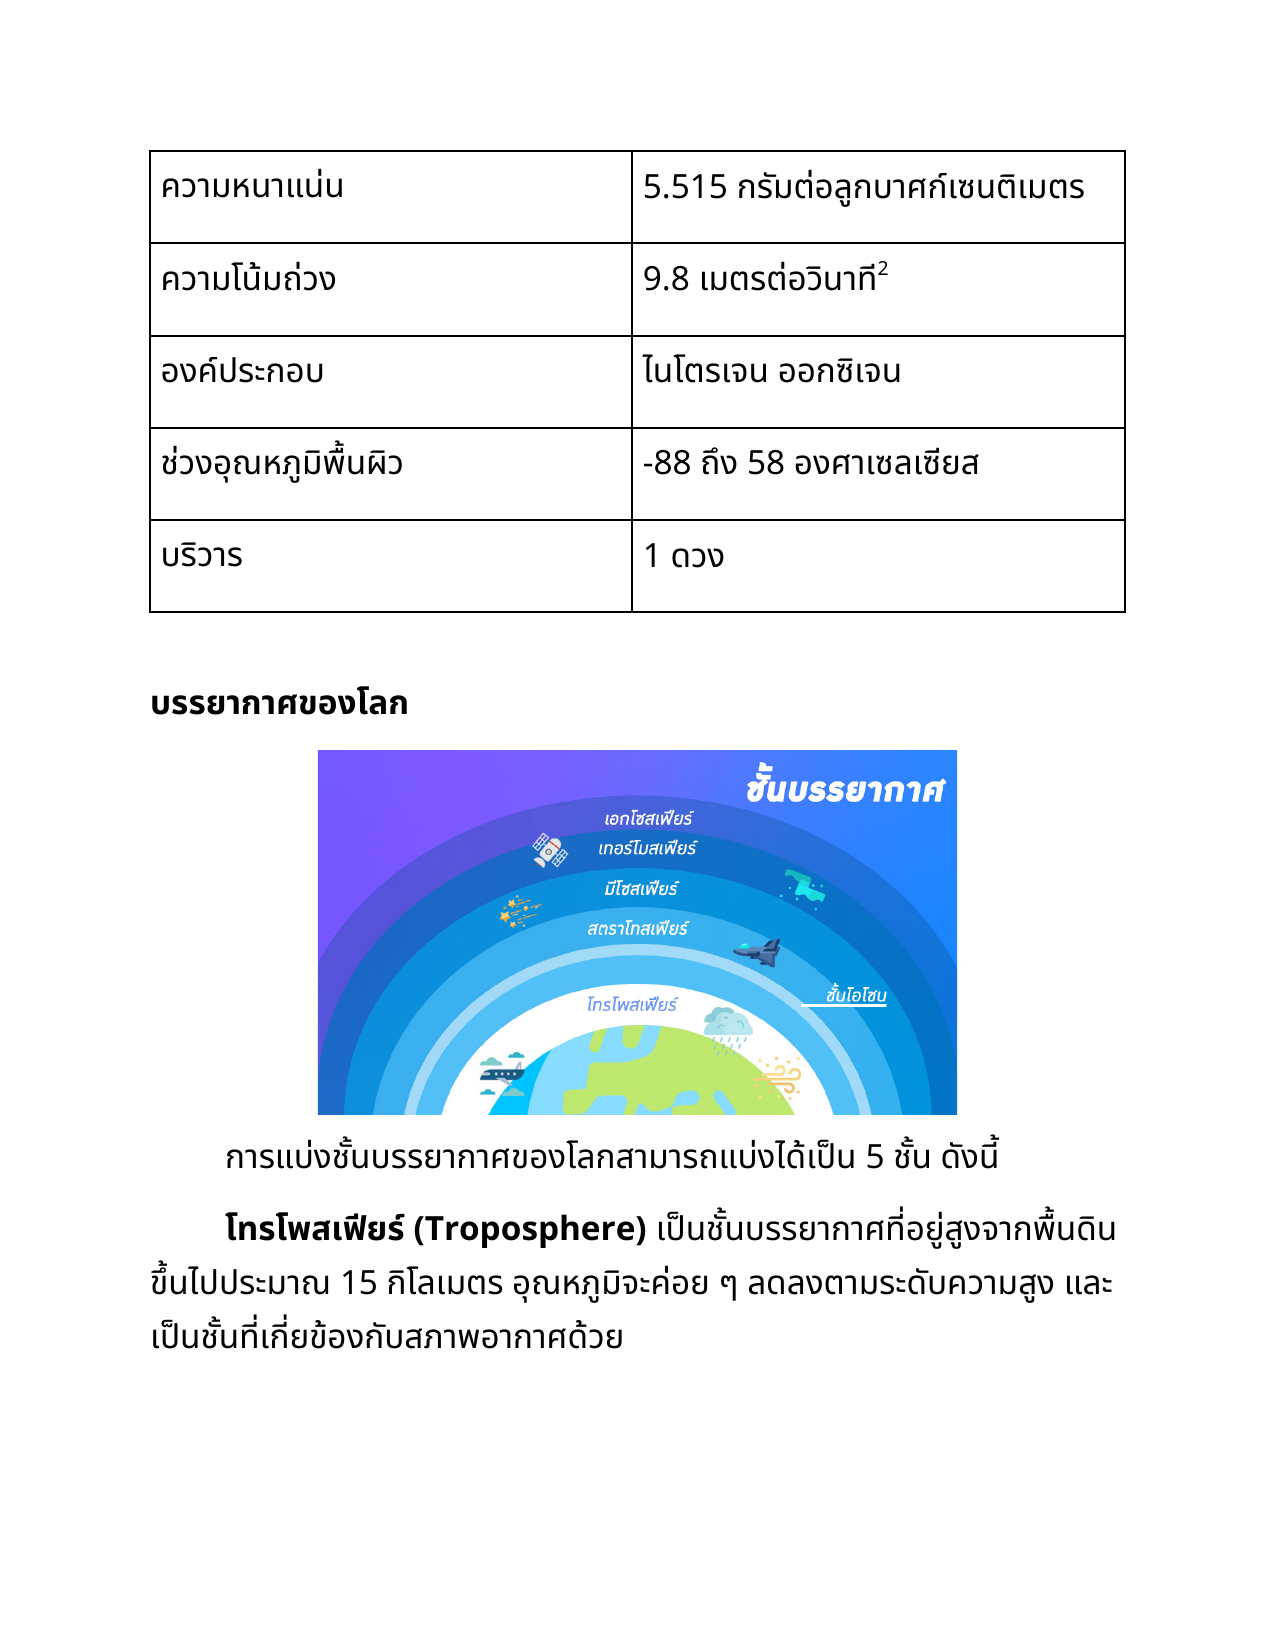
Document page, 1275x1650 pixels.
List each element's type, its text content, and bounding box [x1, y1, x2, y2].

table_cell ความโน้มถ่วง [151, 244, 631, 334]
table_cell ไนโตรเจน ออกซิเจน [633, 337, 1124, 427]
text โทรโพสเฟียร์ (Troposphere) เป็นชั้นบรรยากาศที่อยู่สูงจากพื้นดินขึ้นไปประมาณ 15 กิโลเมตร อุณหภูมิจะค่อย ๆ ลดลงตามระดับความสูง และเป็นชั้นที่เกี่ยข้องกับสภาพอากาศด้วย [150, 1204, 1125, 1364]
table_cell ช่วงอุณหภูมิพื้นผิว [151, 429, 631, 519]
table_cell -88 ถึง 58 องศาเซลเซียส [633, 429, 1124, 519]
table_cell 9.8 เมตรต่อวินาที2 [633, 244, 1124, 334]
table_cell 5.515 กรัมต่อลูกบาศก์เซนติเมตร [633, 152, 1124, 242]
table_cell องค์ประกอบ [151, 337, 631, 427]
table_cell 1 ดวง [633, 521, 1124, 611]
picture [317, 750, 958, 1115]
text การแบ่งชั้นบรรยากาศของโลกสามารถแบ่งได้เป็น 5 ชั้น ดังนี้ [150, 1133, 1125, 1184]
table_cell ความหนาแน่น [151, 152, 631, 242]
text บรรยากาศของโลก [150, 679, 1125, 729]
picture [868, 991, 885, 1002]
table_cell บริวาร [151, 521, 631, 611]
